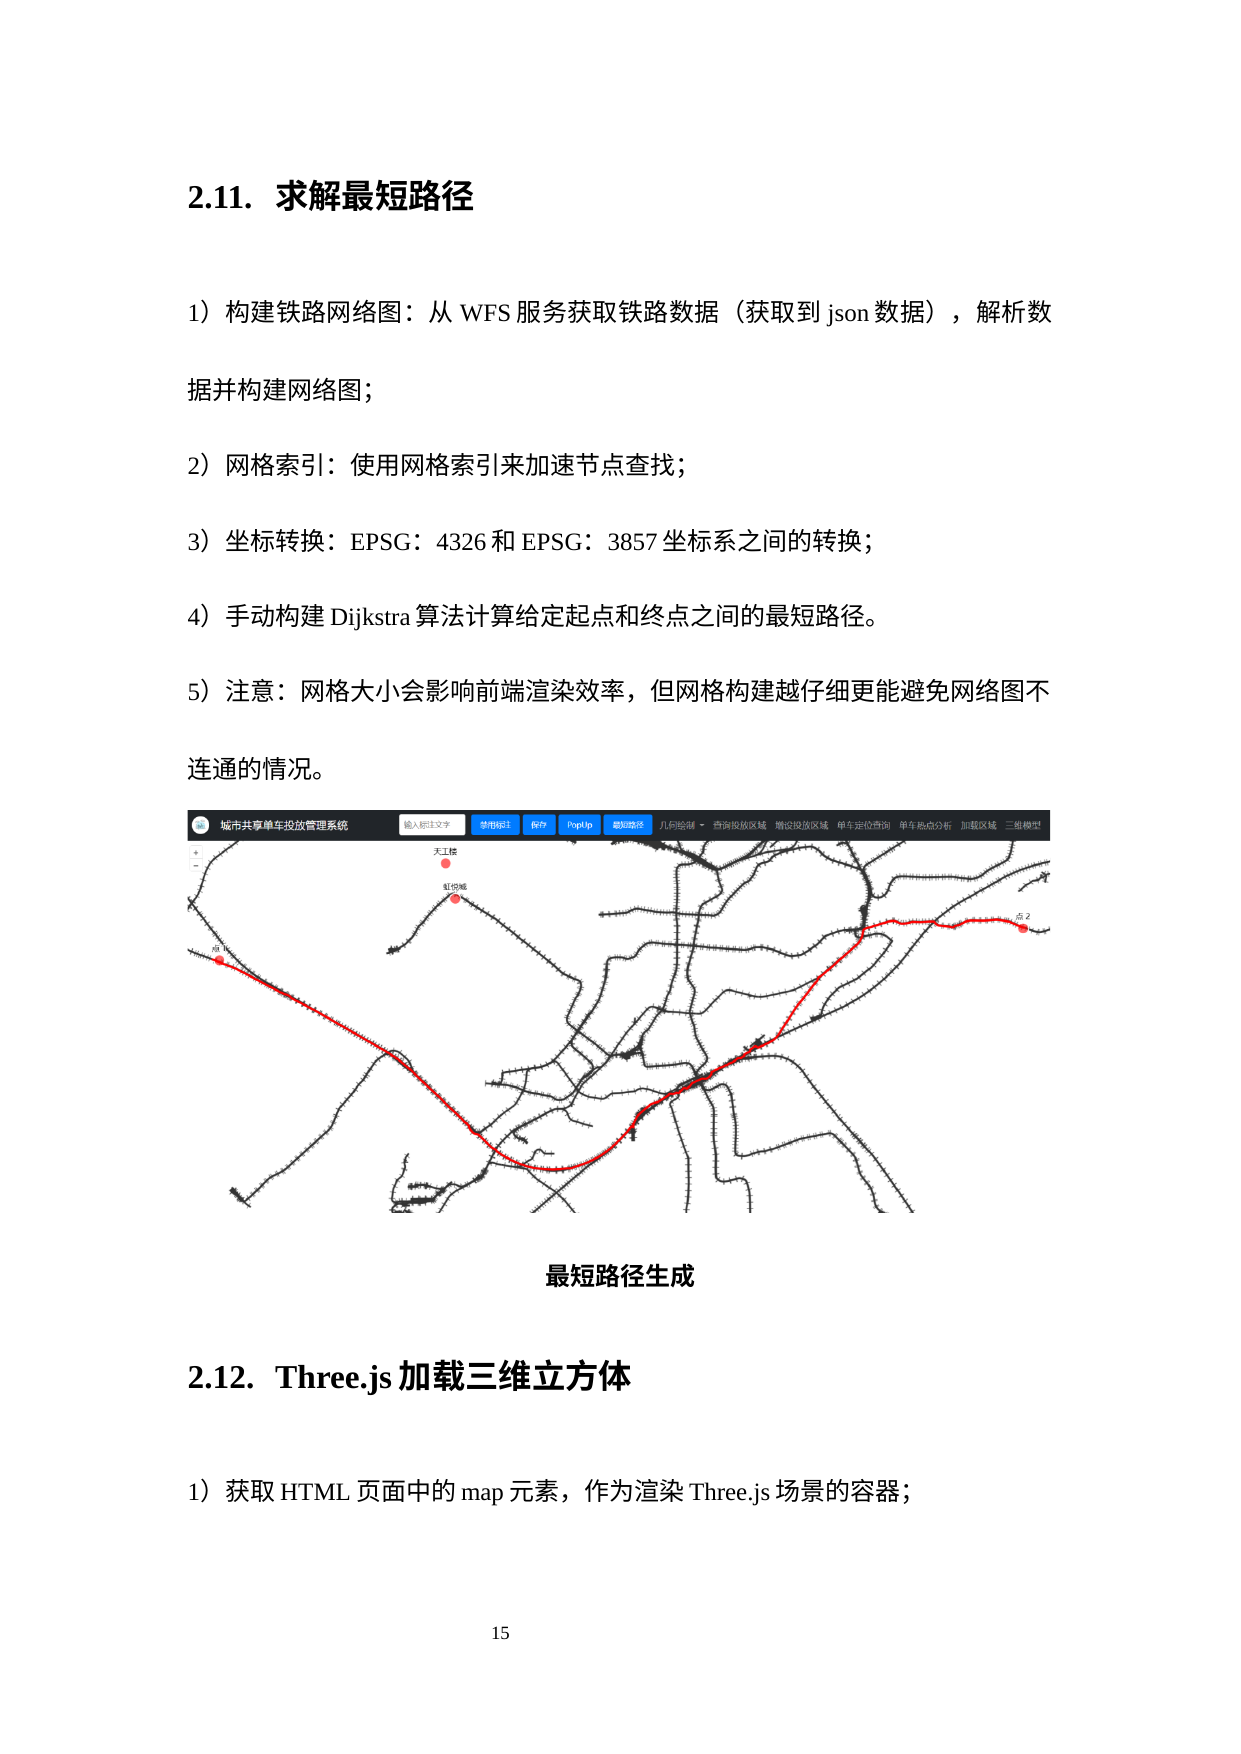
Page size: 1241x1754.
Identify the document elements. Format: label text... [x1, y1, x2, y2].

picture [187, 810, 1050, 1213]
list 坐标转换：EPSG：4326和EPSG：3857坐标系之间的转换； [187, 507, 1053, 572]
text 最短路径生成 [187, 1242, 1053, 1307]
list 构建铁路网络图：从WFS服务获取铁路数据（获取到json数据），解析数据并构建网络图； [187, 278, 1053, 421]
list 获取HTML页面中的map元素，作为渲染Three.js场景的容器； [187, 1457, 1053, 1522]
subtitle Three.js加载三维立方体 [187, 1341, 1053, 1406]
list 网格索引：使用网格索引来加速节点查找； [187, 431, 1053, 496]
list 手动构建Dijkstra算法计算给定起点和终点之间的最短路径。 [187, 582, 1053, 647]
list 注意：网格大小会影响前端渲染效率，但网格构建越仔细更能避免网络图不连通的情况。 [187, 657, 1053, 800]
subtitle 求解最短路径 [187, 162, 1053, 227]
